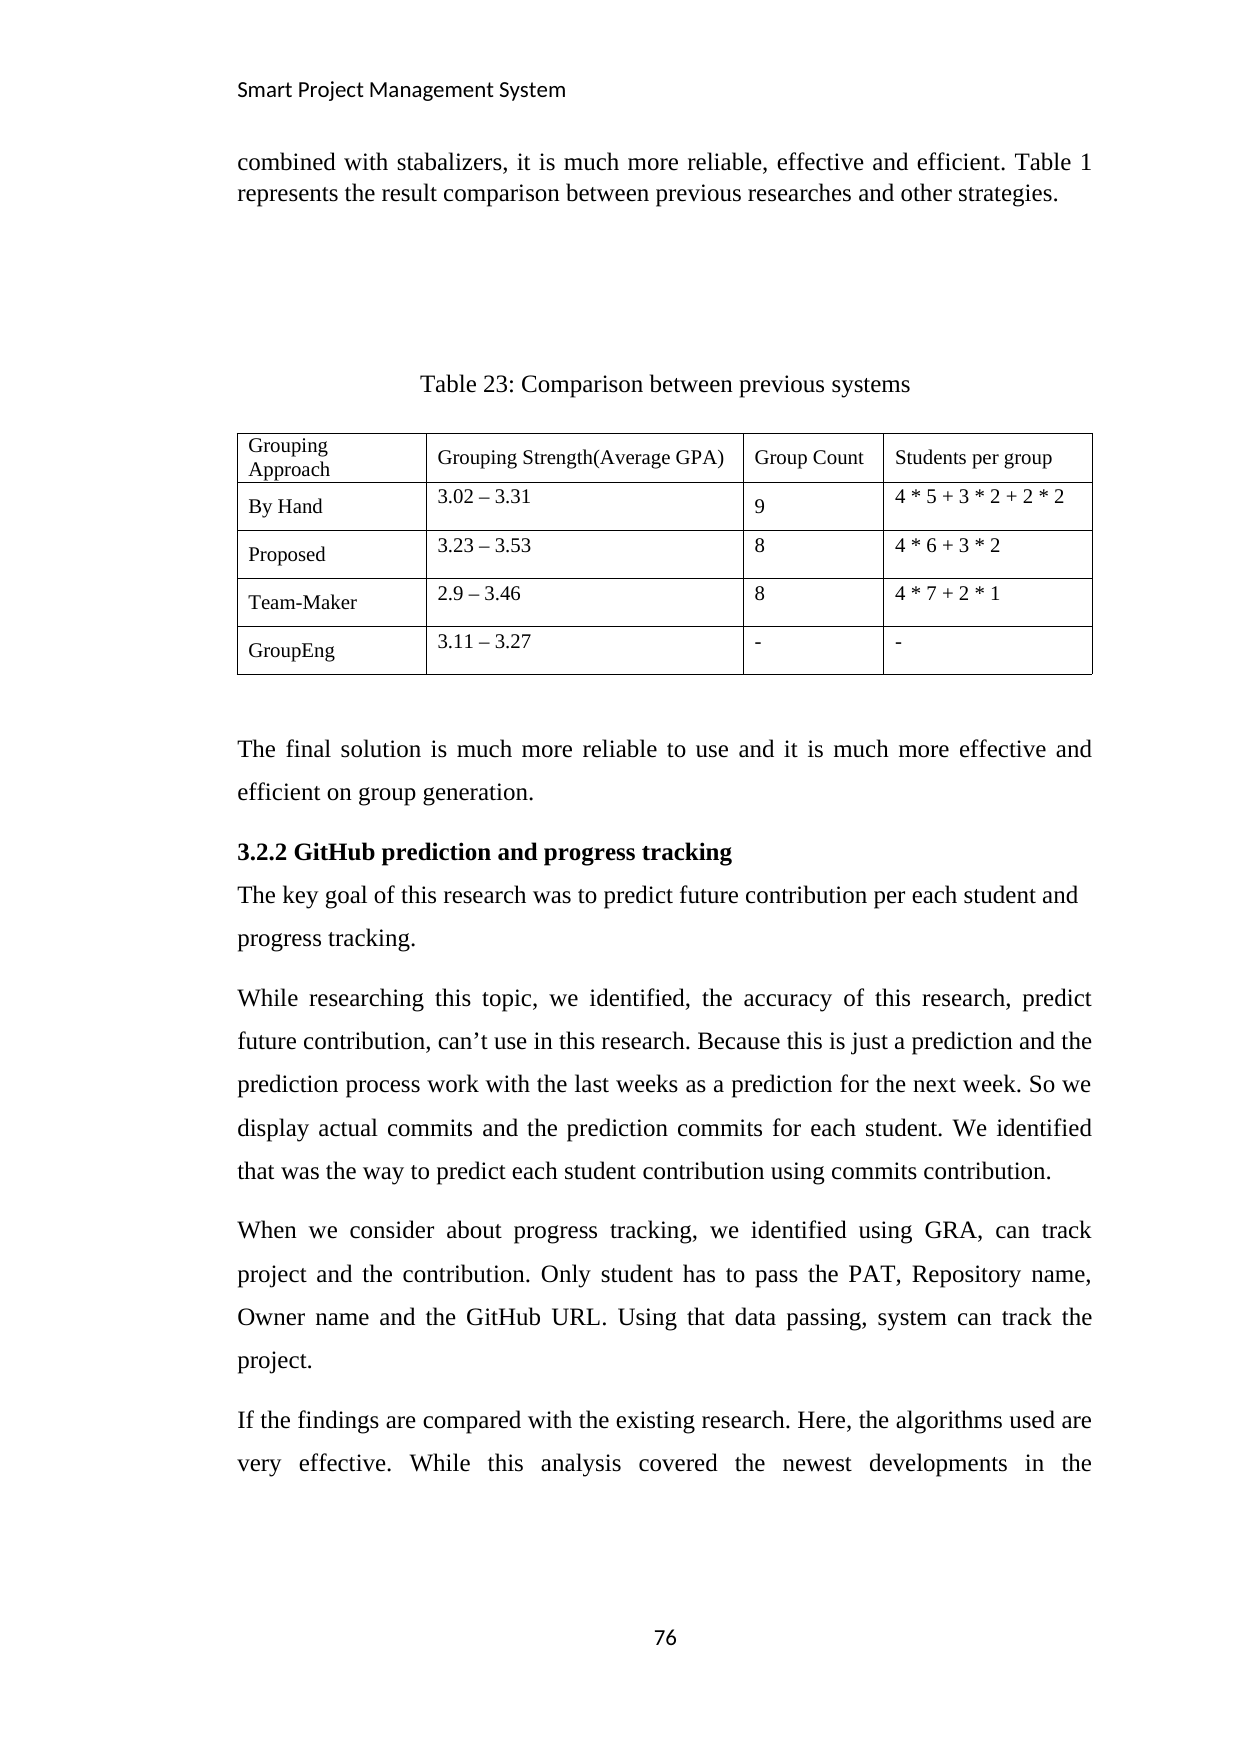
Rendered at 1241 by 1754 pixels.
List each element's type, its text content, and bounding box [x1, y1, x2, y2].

table_cell 3.23 – 3.53 [427, 531, 743, 578]
table_header Group Count [744, 434, 883, 481]
text While researching this topic, we identified, the accuracy of this research, predict future contribution, can’t use in this research. Because this is just a prediction and the prediction process work with the last weeks as a prediction for the next week. So we display actual commits and the prediction commits for each student. We identified that was the way to predict each student contribution using commits contribution. [237, 983, 1093, 1184]
table_header Students per group [884, 434, 1092, 481]
table_cell 3.02 – 3.31 [427, 483, 743, 529]
table_cell 3.11 – 3.27 [427, 627, 743, 674]
table_cell GroupEng [238, 627, 426, 674]
table_cell By Hand [238, 483, 426, 529]
table_cell 8 [744, 531, 883, 578]
subtitle 3.2.2 GitHub prediction and progress tracking [237, 837, 1093, 866]
table_header Grouping Strength(Average GPA) [427, 434, 743, 481]
table_cell 8 [744, 579, 883, 626]
table_header Grouping Approach [238, 434, 426, 481]
table_cell Proposed [238, 531, 426, 578]
table_cell 4 * 5 + 3 * 2 + 2 * 2 [884, 483, 1092, 529]
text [237, 1405, 1093, 1477]
table_cell 2.9 – 3.46 [427, 579, 743, 626]
table_cell 9 [744, 483, 883, 529]
table_cell 4 * 7 + 2 * 1 [884, 579, 1092, 626]
text The final solution is much more reliable to use and it is much more effective and efficient on group generation. [237, 734, 1093, 806]
table_cell 4 * 6 + 3 * 2 [884, 531, 1092, 578]
text Table 23: Comparison between previous systems [237, 369, 1093, 398]
table_cell Team-Maker [238, 579, 426, 626]
table_cell - [884, 627, 1092, 674]
table_cell - [744, 627, 883, 674]
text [237, 147, 1093, 207]
text The key goal of this research was to predict future contribution per each student and progress tracking. [237, 880, 1093, 952]
text When we consider about progress tracking, we identified using GRA, can track project and the contribution. Only student has to pass the PAT, Repository name, Owner name and the GitHub URL. Using that data passing, system can track the project. [237, 1216, 1093, 1374]
